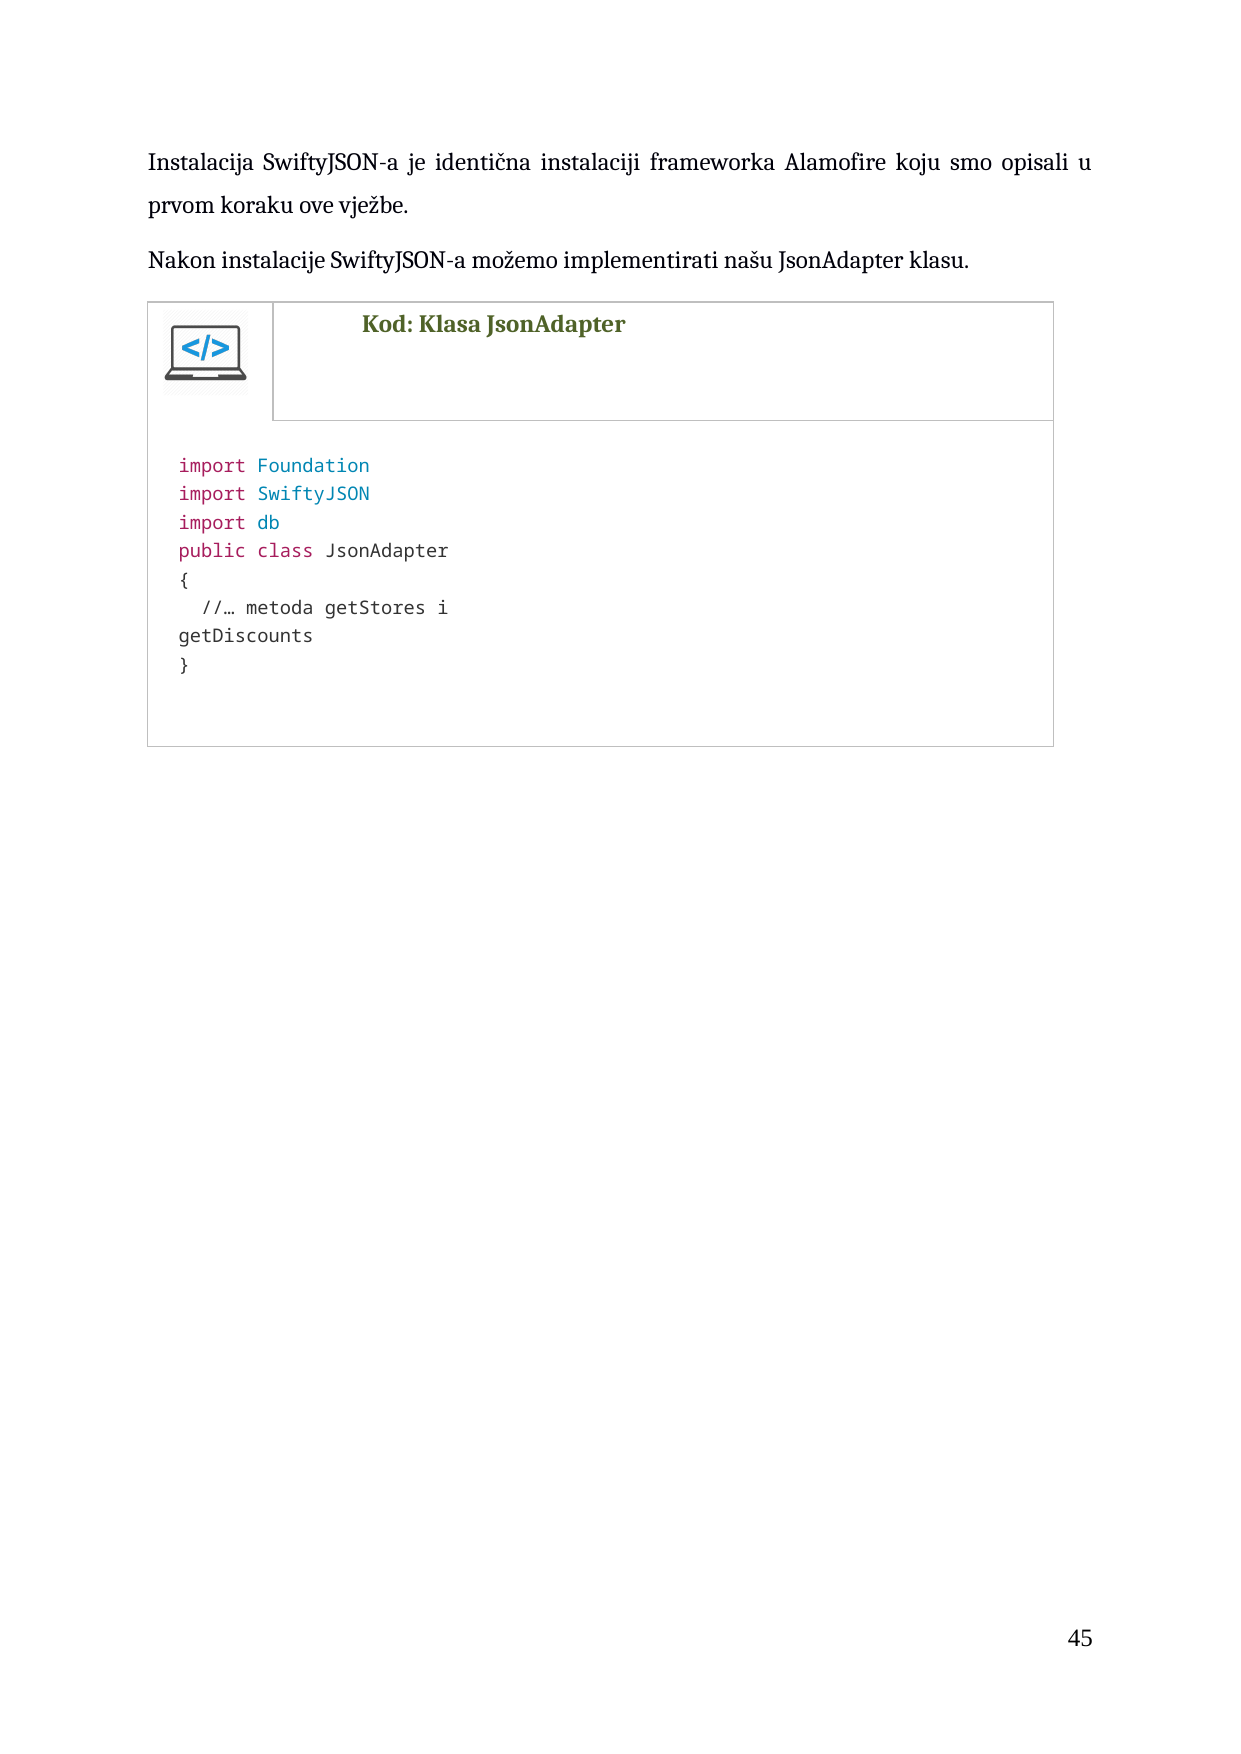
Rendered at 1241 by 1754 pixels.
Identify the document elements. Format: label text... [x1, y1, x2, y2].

text Instalacija SwiftyJSON-a je identična instalaciji frameworka Alamofire koju smo opisali u prvom koraku ove vježbe. [148, 148, 1093, 219]
text Nakon instalacije SwiftyJSON-a možemo implementirati našu JsonAdapter klasu. [148, 246, 1093, 275]
picture [162, 309, 249, 396]
